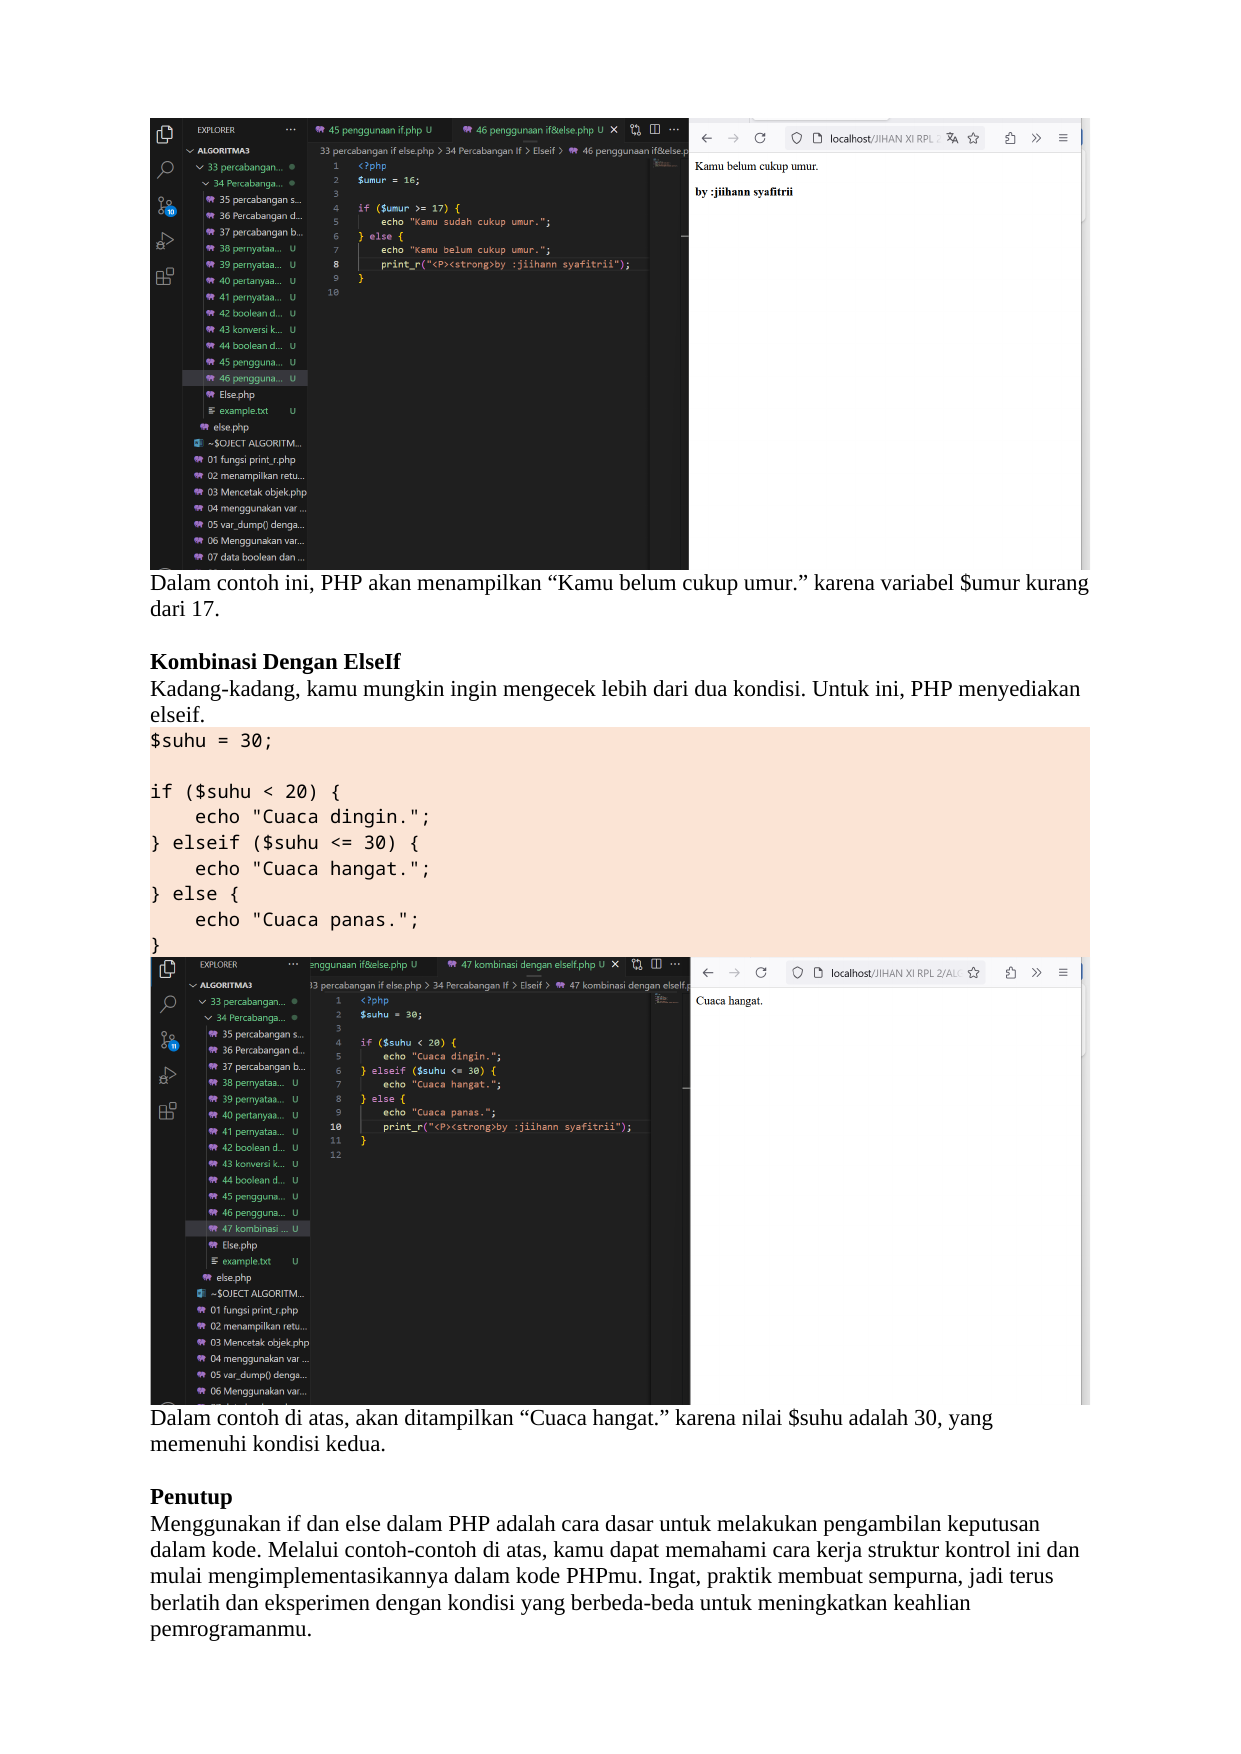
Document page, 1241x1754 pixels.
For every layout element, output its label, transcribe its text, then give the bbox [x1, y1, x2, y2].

text Kadang-kadang, kamu mungkin ingin mengecek lebih dari dua kondisi. Untuk ini, PHP menyediakan elseif. [150, 674, 1090, 727]
text Penutup [150, 1483, 1090, 1509]
text echo "Cuaca hangat."; [150, 855, 1090, 880]
picture [150, 957, 1091, 1405]
text if ($suhu < 20) { [150, 778, 1090, 804]
text Kombinasi Dengan ElseIf [150, 648, 1090, 674]
text Dalam contoh ini, PHP akan menampilkan “Kamu belum cukup umur.” karena variabel $umur kurang dari 17. [150, 570, 1090, 622]
text } elseif ($suhu <= 30) { [150, 829, 1090, 855]
text echo "Cuaca dingin."; [150, 804, 1090, 829]
text } [150, 931, 1090, 957]
picture [150, 118, 1091, 570]
text $suhu = 30; [150, 727, 1090, 753]
text Menggunakan if dan else dalam PHP adalah cara dasar untuk melakukan pengambilan keputusan dalam kode. Melalui contoh-contoh di atas, kamu dapat memahami cara kerja struktur kontrol ini dan mulai mengimplementasikannya dalam kode PHPmu. Ingat, praktik membuat sempurna, jadi terus berlatih dan eksperimen dengan kondisi yang berbeda-beda untuk meningkatkan keahlian pemrogramanmu. [150, 1509, 1090, 1641]
text } else { [150, 880, 1090, 906]
text echo "Cuaca panas."; [150, 906, 1090, 931]
text Dalam contoh di atas, akan ditampilkan “Cuaca hangat.” karena nilai $suhu adalah 30, yang memenuhi kondisi kedua. [150, 1405, 1090, 1457]
